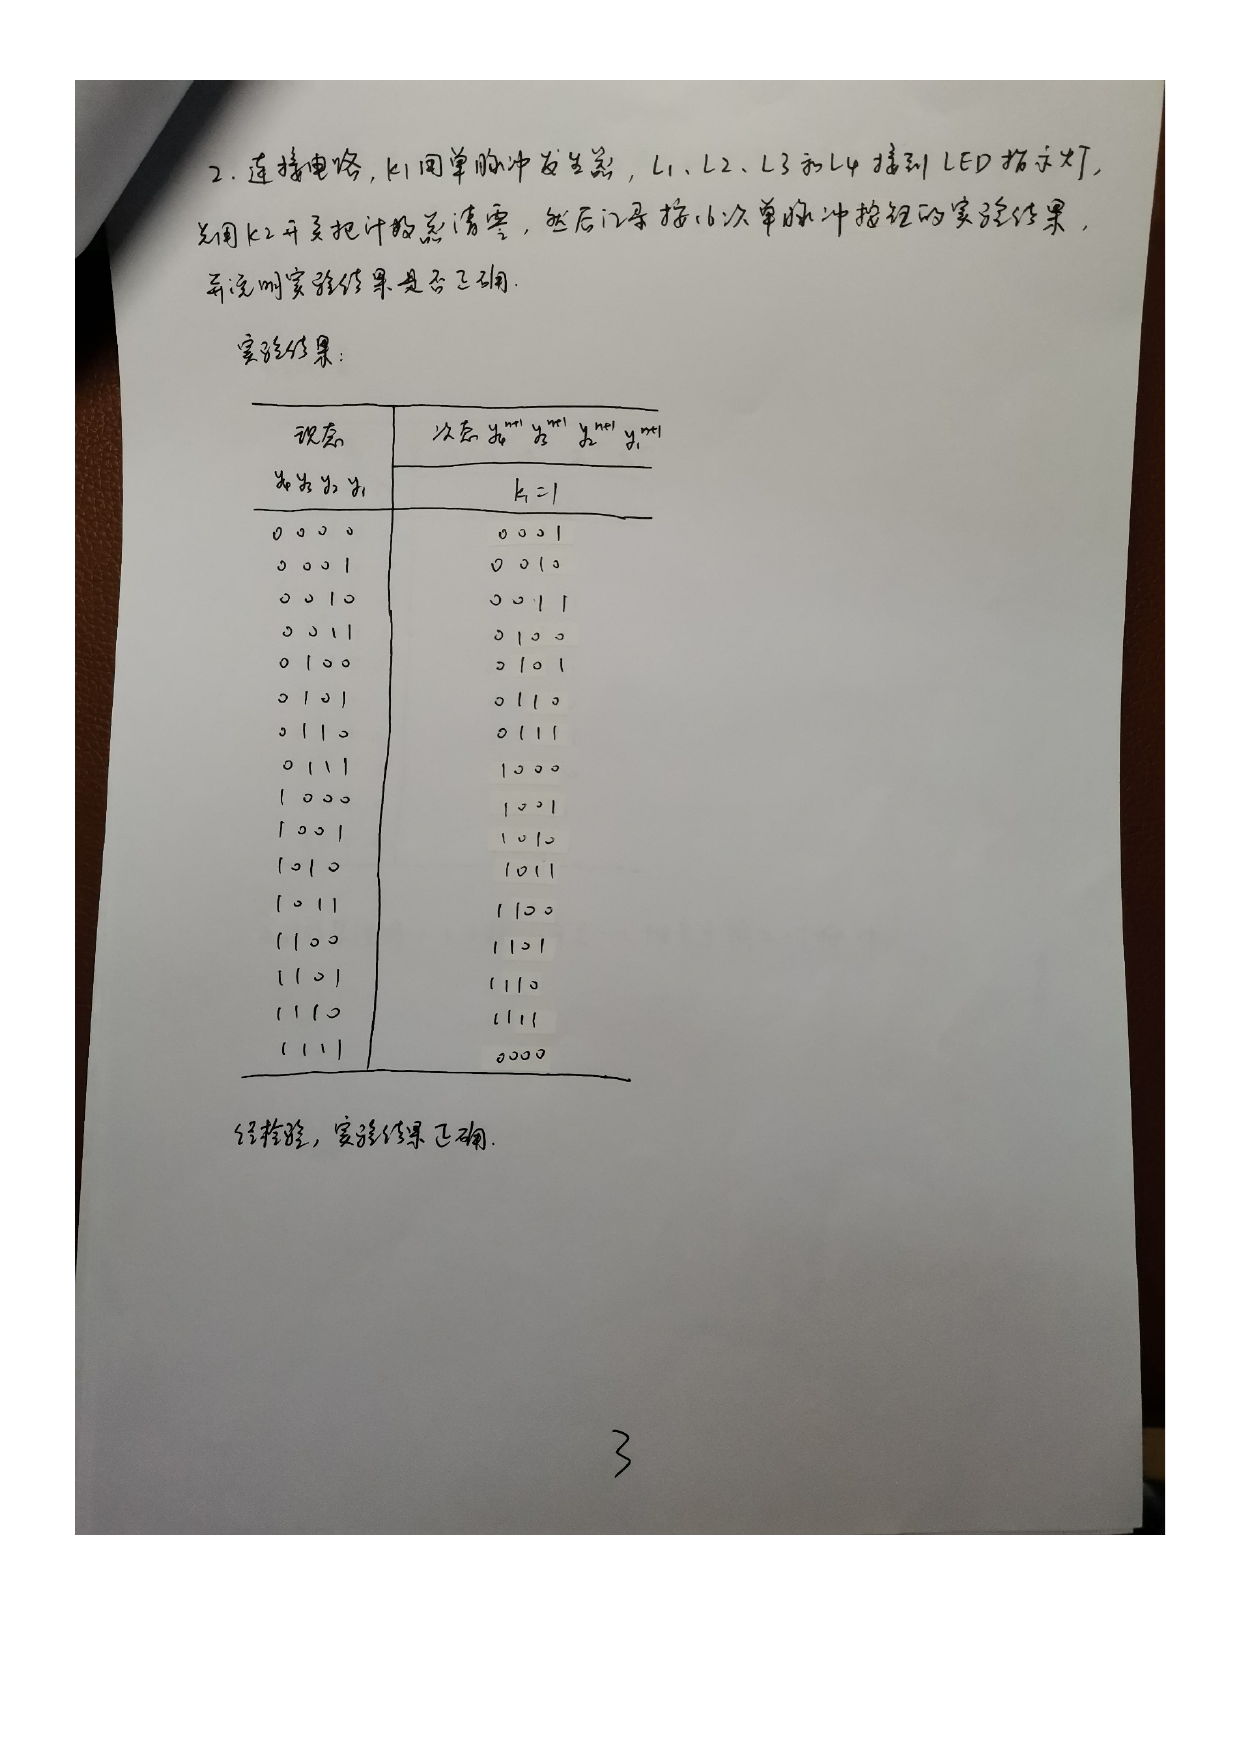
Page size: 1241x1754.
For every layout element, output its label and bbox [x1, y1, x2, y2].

picture [75, 80, 1166, 1535]
